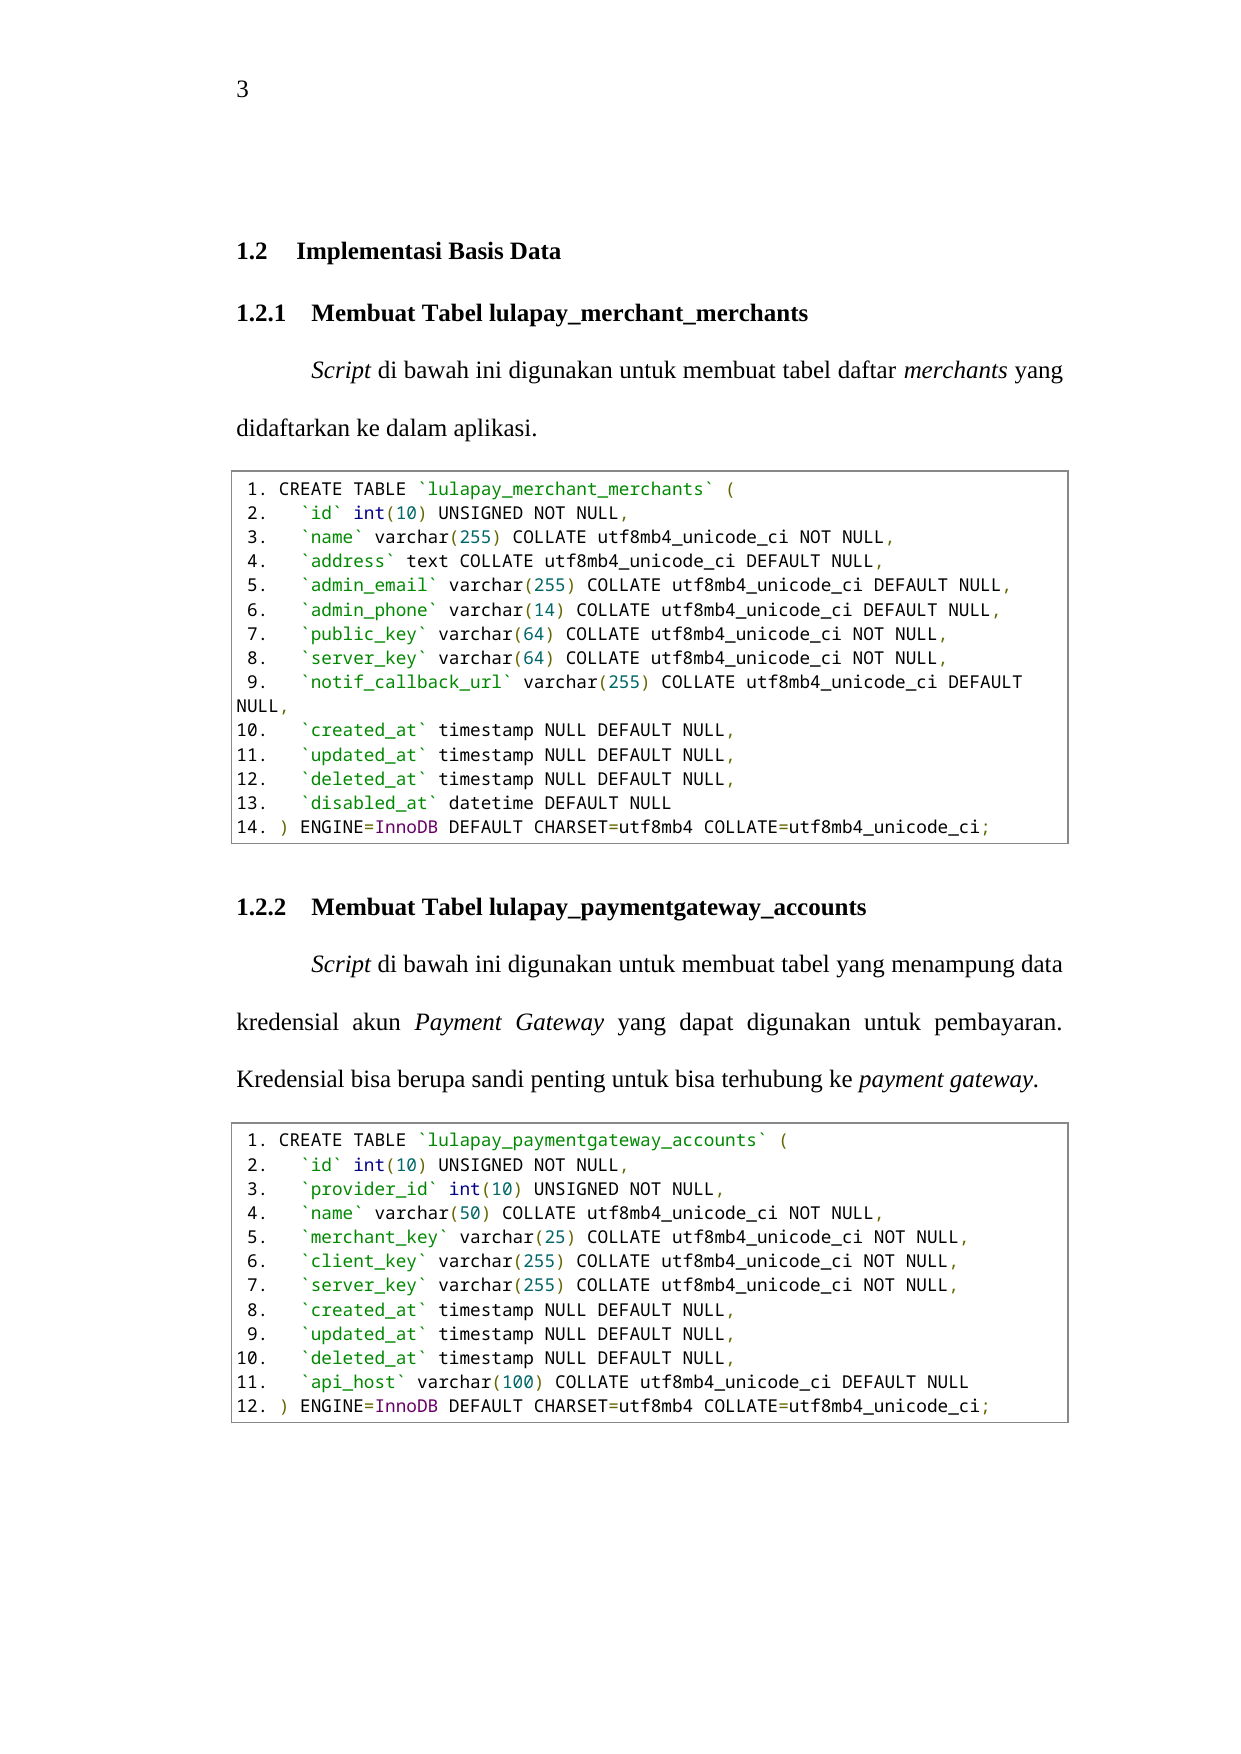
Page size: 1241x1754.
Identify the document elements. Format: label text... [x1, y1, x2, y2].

text 9. `notif_callback_url` varchar(255) COLLATE utf8mb4_unicode_ci DEFAULT NULL, [236, 669, 1063, 718]
text 8. `server_key` varchar(64) COLLATE utf8mb4_unicode_ci NOT NULL, [236, 645, 1063, 669]
text 10. `deleted_at` timestamp NULL DEFAULT NULL, [236, 1345, 1063, 1369]
text 11. `updated_at` timestamp NULL DEFAULT NULL, [236, 742, 1063, 766]
text 4. `name` varchar(50) COLLATE utf8mb4_unicode_ci NOT NULL, [236, 1200, 1063, 1224]
text 2. `id` int(10) UNSIGNED NOT NULL, [236, 1152, 1063, 1176]
text 12. `deleted_at` timestamp NULL DEFAULT NULL, [236, 766, 1063, 790]
text 5. `merchant_key` varchar(25) COLLATE utf8mb4_unicode_ci NOT NULL, [236, 1224, 1063, 1249]
text 3. `name` varchar(255) COLLATE utf8mb4_unicode_ci NOT NULL, [236, 524, 1063, 549]
subtitle Membuat Tabel lulapay_paymentgateway_accounts [236, 892, 1063, 921]
text 3. `provider_id` int(10) UNSIGNED NOT NULL, [236, 1176, 1063, 1200]
text Script di bawah ini digunakan untuk membuat tabel yang menampung data kredensial akun Payment Gateway yang dapat digunakan untuk pembayaran. Kredensial bisa berupa sandi penting untuk bisa terhubung ke payment gateway. [236, 949, 1063, 1093]
text 2. `id` int(10) UNSIGNED NOT NULL, [236, 500, 1063, 524]
text 6. `client_key` varchar(255) COLLATE utf8mb4_unicode_ci NOT NULL, [236, 1249, 1063, 1273]
subtitle Membuat Tabel lulapay_merchant_merchants [236, 298, 1063, 327]
text 11. `api_host` varchar(100) COLLATE utf8mb4_unicode_ci DEFAULT NULL [236, 1369, 1063, 1388]
text 13. `disabled_at` datetime DEFAULT NULL [236, 790, 1063, 809]
text 6. `admin_phone` varchar(14) COLLATE utf8mb4_unicode_ci DEFAULT NULL, [236, 597, 1063, 621]
text 12. ) ENGINE=InnoDB DEFAULT CHARSET=utf8mb4 COLLATE=utf8mb4_unicode_ci; [232, 1388, 1067, 1422]
text Script di bawah ini digunakan untuk membuat tabel daftar merchants yang didaftarkan ke dalam aplikasi. [236, 355, 1063, 442]
text 7. `server_key` varchar(255) COLLATE utf8mb4_unicode_ci NOT NULL, [236, 1273, 1063, 1297]
text 1. CREATE TABLE `lulapay_merchant_merchants` ( [232, 472, 1067, 500]
subtitle Implementasi Basis Data [236, 236, 1063, 265]
text 10. `created_at` timestamp NULL DEFAULT NULL, [236, 718, 1063, 742]
text 14. ) ENGINE=InnoDB DEFAULT CHARSET=utf8mb4 COLLATE=utf8mb4_unicode_ci; [232, 809, 1067, 843]
text 7. `public_key` varchar(64) COLLATE utf8mb4_unicode_ci NOT NULL, [236, 621, 1063, 645]
text 5. `admin_email` varchar(255) COLLATE utf8mb4_unicode_ci DEFAULT NULL, [236, 573, 1063, 597]
text 8. `created_at` timestamp NULL DEFAULT NULL, [236, 1297, 1063, 1321]
text 4. `address` text COLLATE utf8mb4_unicode_ci DEFAULT NULL, [236, 549, 1063, 573]
text 9. `updated_at` timestamp NULL DEFAULT NULL, [236, 1321, 1063, 1345]
text 1. CREATE TABLE `lulapay_paymentgateway_accounts` ( [232, 1124, 1067, 1152]
